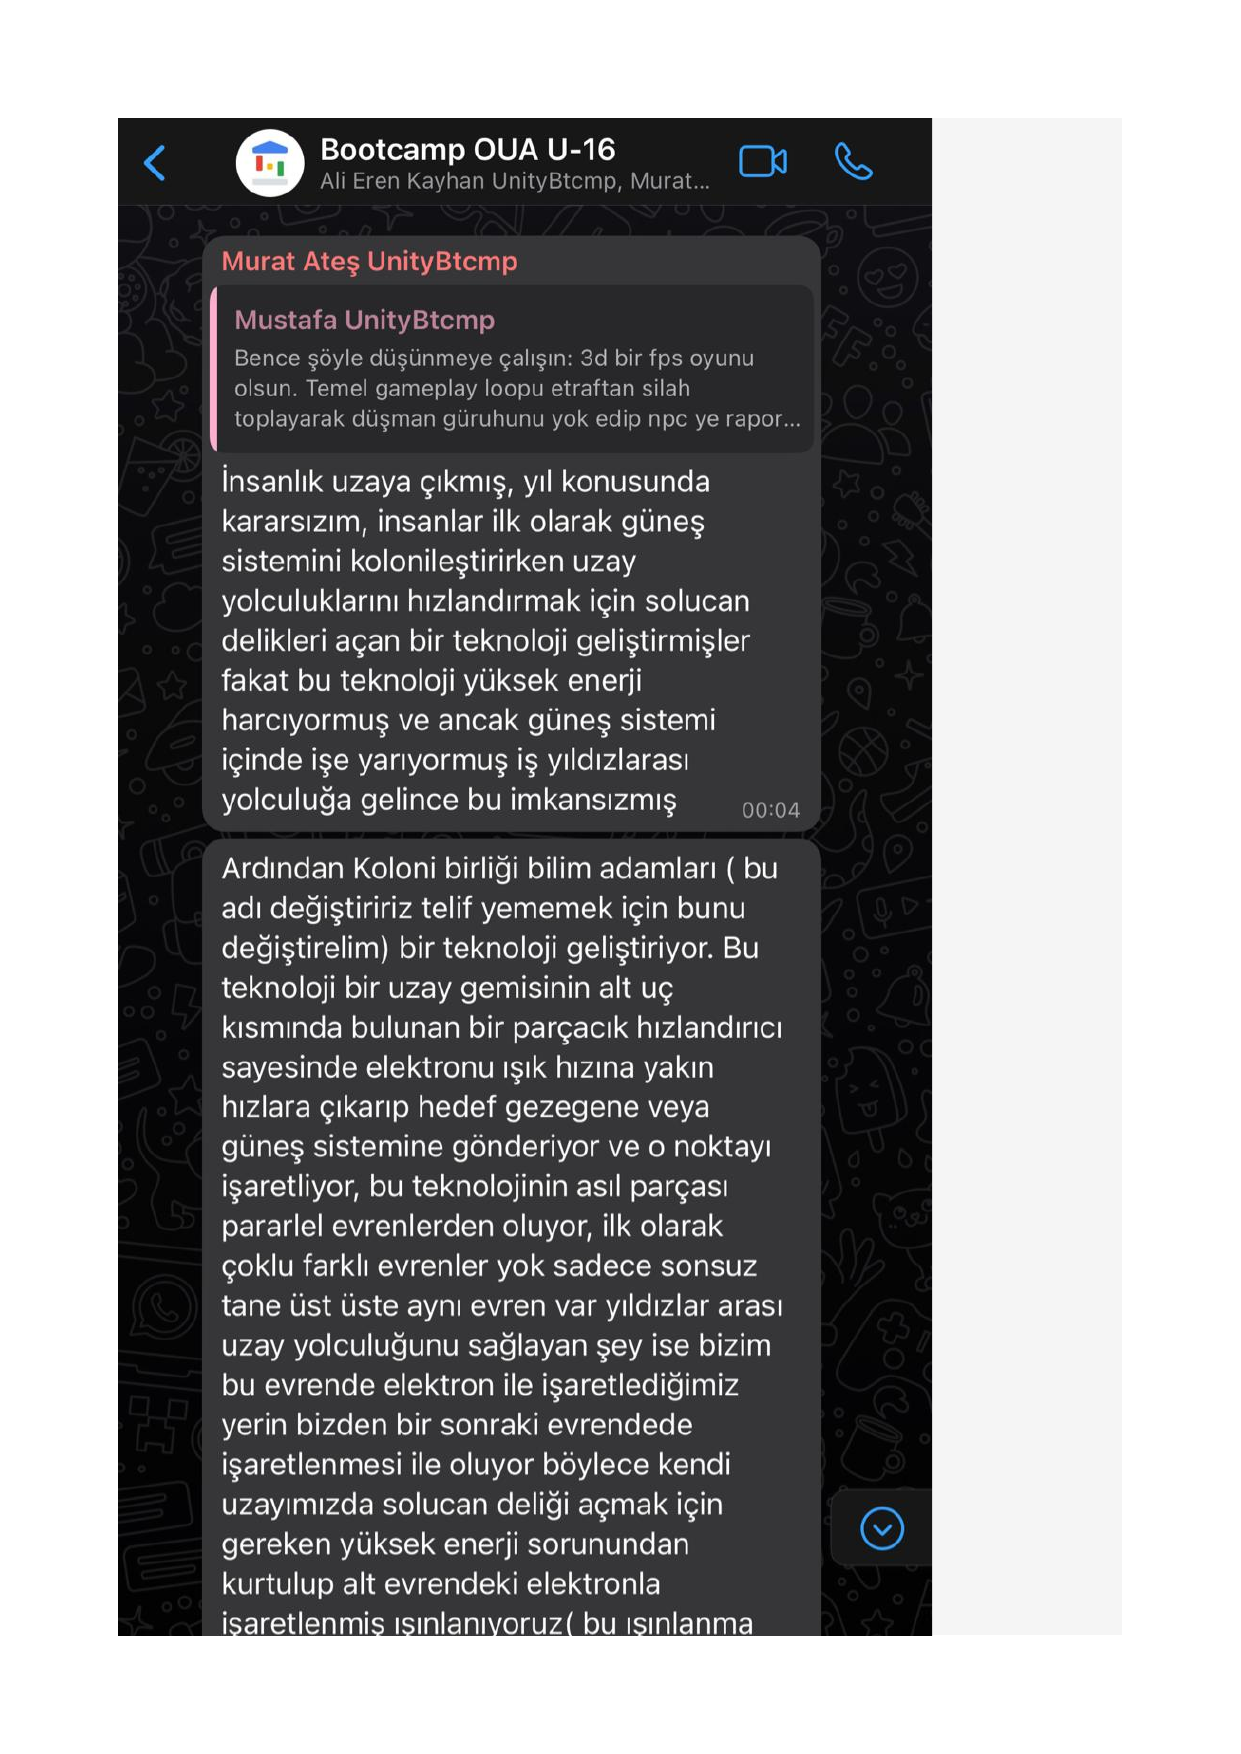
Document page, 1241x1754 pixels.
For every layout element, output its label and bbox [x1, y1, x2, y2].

picture [118, 118, 933, 1636]
